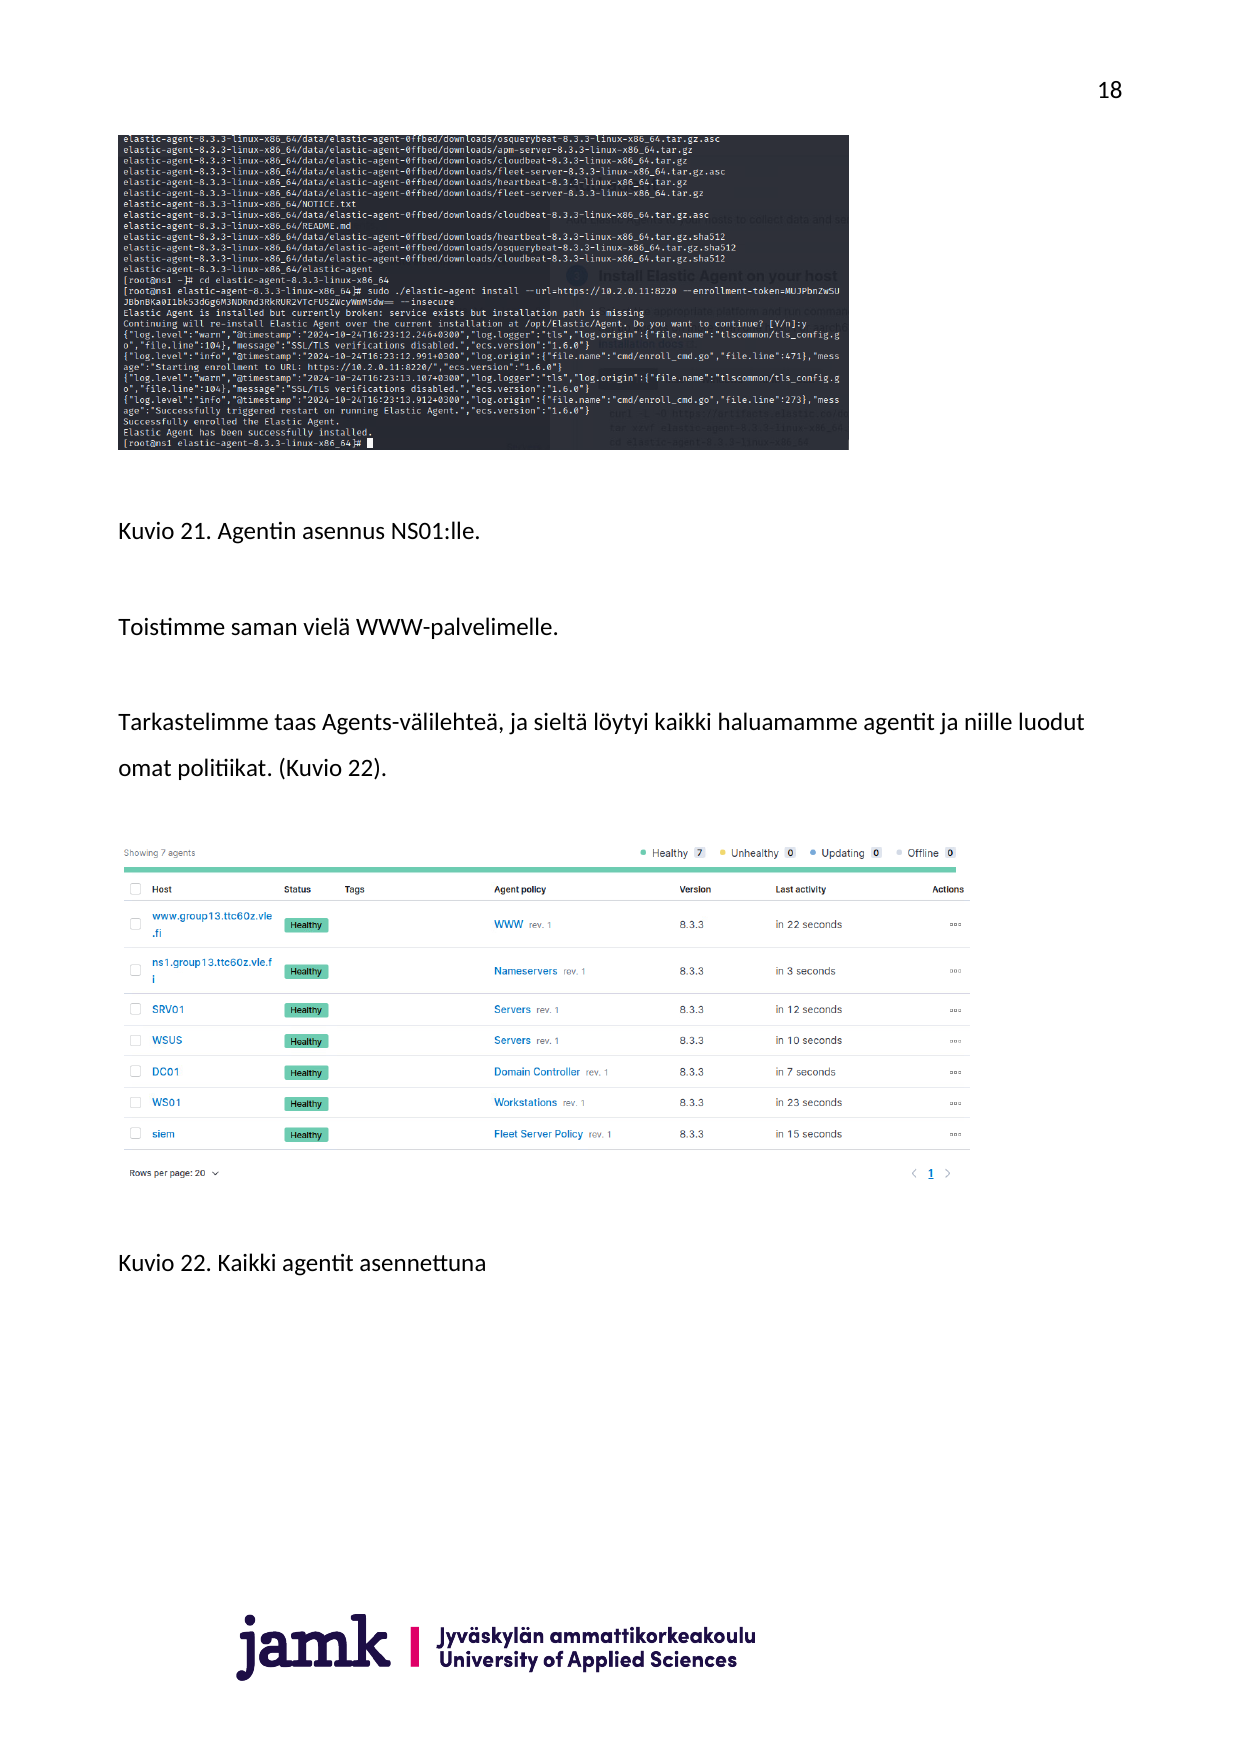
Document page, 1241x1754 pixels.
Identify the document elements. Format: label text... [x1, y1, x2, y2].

text Toistimme saman vielä WWW-palvelimelle. [118, 611, 1122, 641]
text Tarkastelimme taas Agents-välilehteä, ja sieltä löytyi kaikki haluamamme agentit ja niille luodut omat politiikat. (Kuvio 22). [118, 706, 1122, 783]
picture [118, 135, 849, 450]
text Kuvio 22. Kaikki agentit asennettuna [118, 1248, 1122, 1278]
text Kuvio 21. Agentin asennus NS01:lle. [118, 515, 1122, 546]
picture [118, 847, 973, 1183]
picture [236, 1614, 755, 1681]
